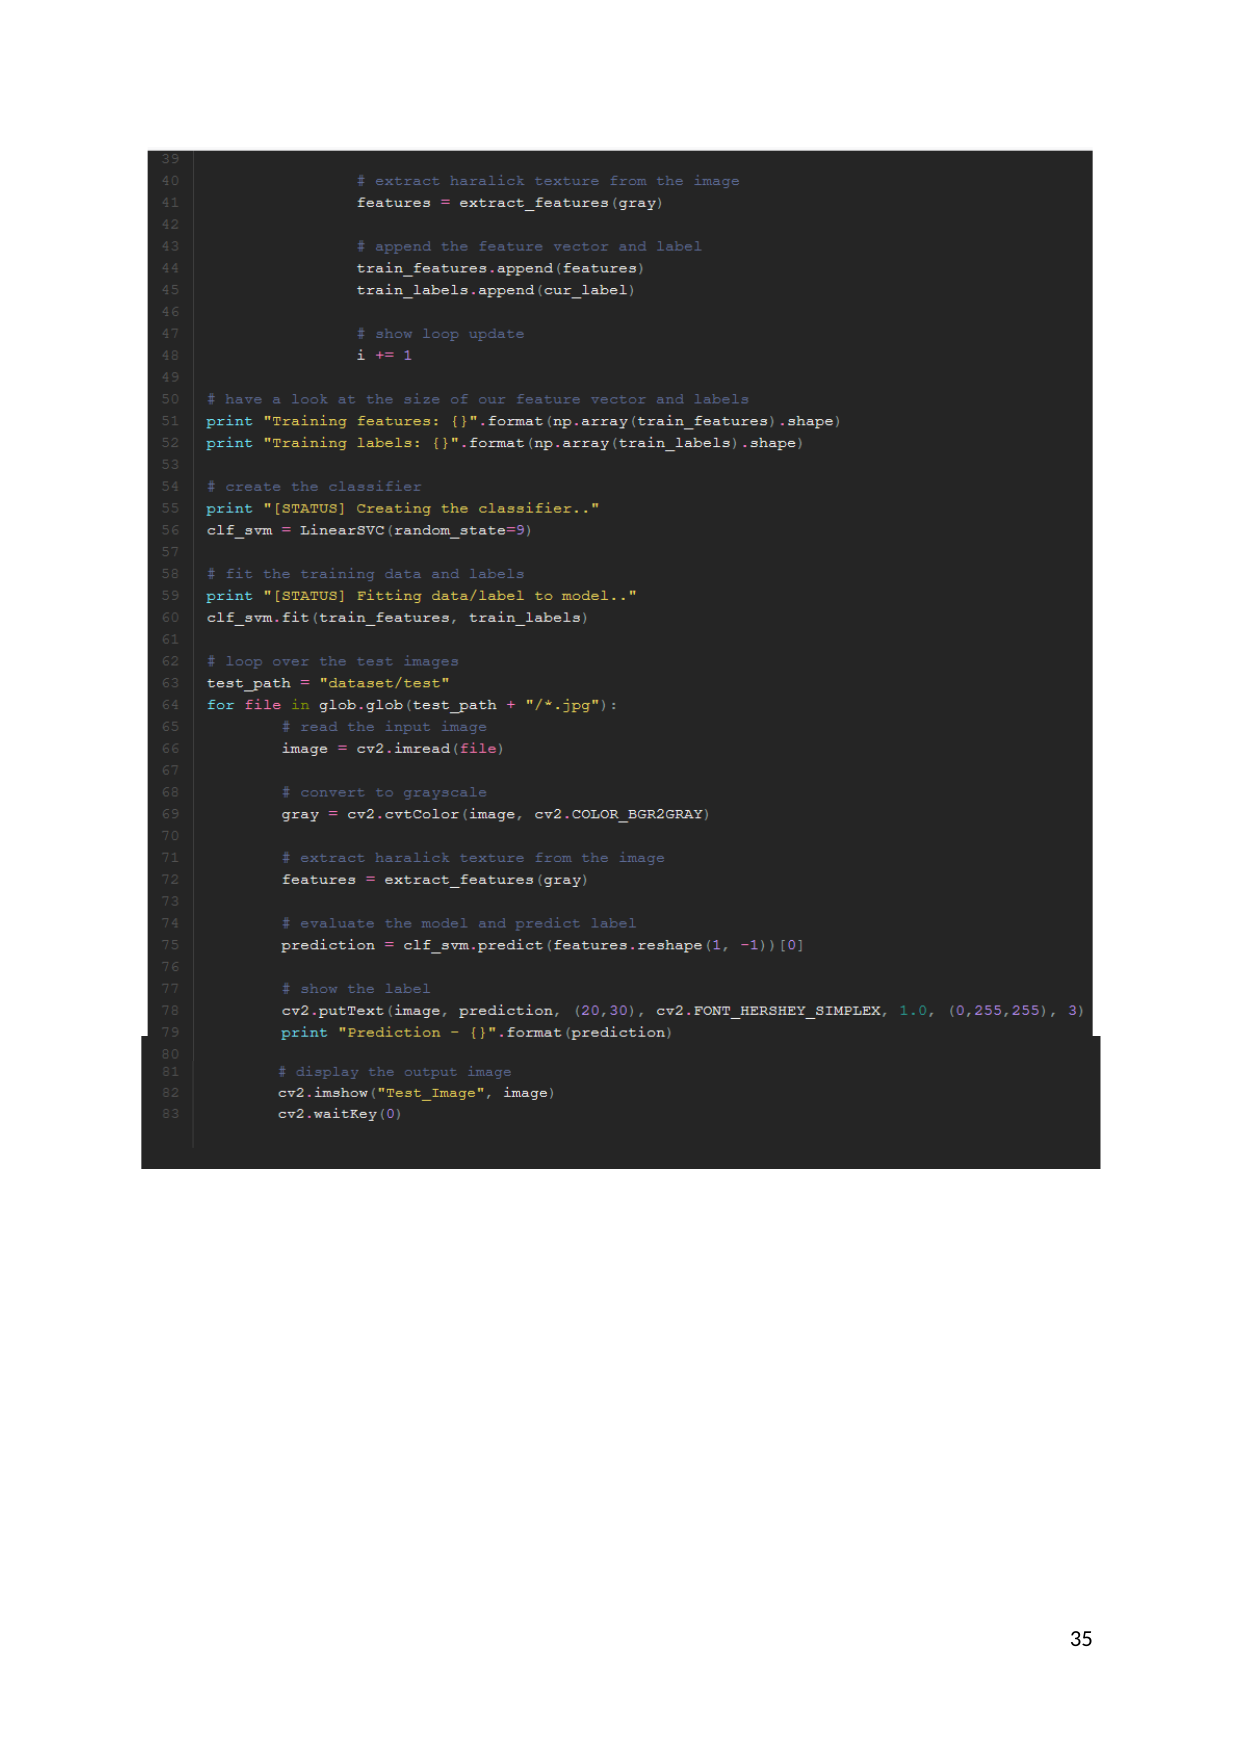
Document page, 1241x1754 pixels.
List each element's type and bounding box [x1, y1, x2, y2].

picture [141, 147, 1108, 1169]
